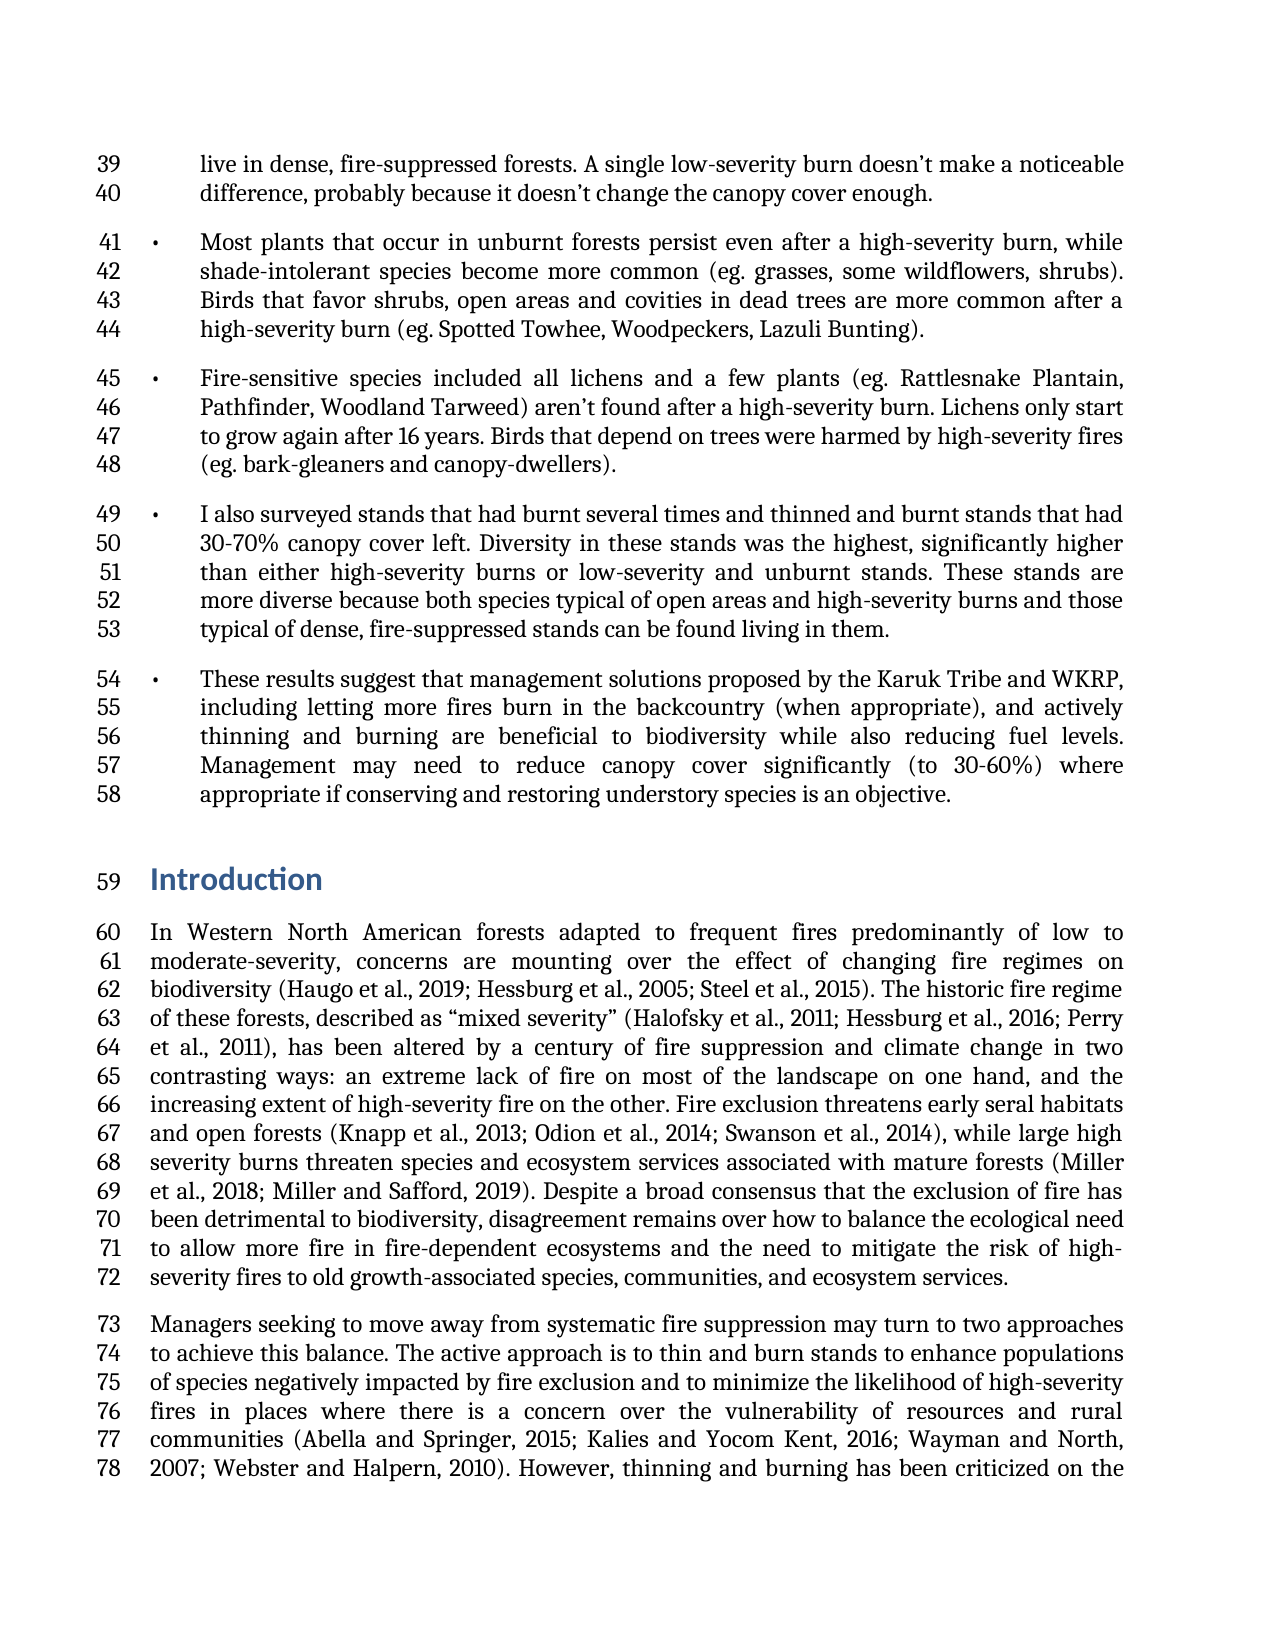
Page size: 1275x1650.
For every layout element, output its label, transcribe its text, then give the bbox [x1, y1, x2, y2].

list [150, 150, 1125, 207]
text In Western North American forests adapted to frequent fires predominantly of low to moderate-severity, concerns are mounting over the effect of changing fire regimes on biodiversity (Haugo et al., 2019; Hessburg et al., 2005; Steel et al., 2015). The historic fire regime of these forests, described as “mixed severity” (Halofsky et al., 2011; Hessburg et al., 2016; Perry et al., 2011), has been altered by a century of fire suppression and climate change in two contrasting ways: an extreme lack of fire on most of the landscape on one hand, and the increasing extent of high-severity fire on the other. Fire exclusion threatens early seral habitats and open forests (Knapp et al., 2013; Odion et al., 2014; Swanson et al., 2014), while large high severity burns threaten species and ecosystem services associated with mature forests (Miller et al., 2018; Miller and Safford, 2019). Despite a broad consensus that the exclusion of fire has been detrimental to biodiversity, disagreement remains over how to balance the ecological need to allow more fire in fire-dependent ecosystems and the need to mitigate the risk of high-severity fires to old growth-associated species, communities, and ecosystem services. [150, 918, 1125, 1292]
list These results suggest that management solutions proposed by the Karuk Tribe and WKRP, including letting more fires burn in the backcountry (when appropriate), and actively thinning and burning are beneficial to biodiversity while also reducing fuel levels. Management may need to reduce canopy cover significantly (to 30-60%) where appropriate if conserving and restoring understory species is an objective. [150, 664, 1125, 808]
list Most plants that occur in unburnt forests persist even after a high-severity burn, while shade-intolerant species become more common (eg. grasses, some wildflowers, shrubs). Birds that favor shrubs, open areas and covities in dead trees are more common after a high-severity burn (eg. Spotted Towhee, Woodpeckers, Lazuli Bunting). [150, 228, 1125, 343]
list Fire-sensitive species included all lichens and a few plants (eg. Rattlesnake Plantain, Pathfinder, Woodland Tarweed) aren’t found after a high-severity burn. Lichens only start to grow again after 16 years. Birds that depend on trees were harmed by high-severity fires (eg. bark-gleaners and canopy-dwellers). [150, 364, 1125, 479]
subtitle Introduction [150, 858, 1125, 899]
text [150, 1310, 1125, 1483]
list I also surveyed stands that had burnt several times and thinned and burnt stands that had 30-70% canopy cover left. Diversity in these stands was the highest, significantly higher than either high-severity burns or low-severity and unburnt stands. These stands are more diverse because both species typical of open areas and high-severity burns and those typical of dense, fire-suppressed stands can be found living in them. [150, 500, 1125, 644]
